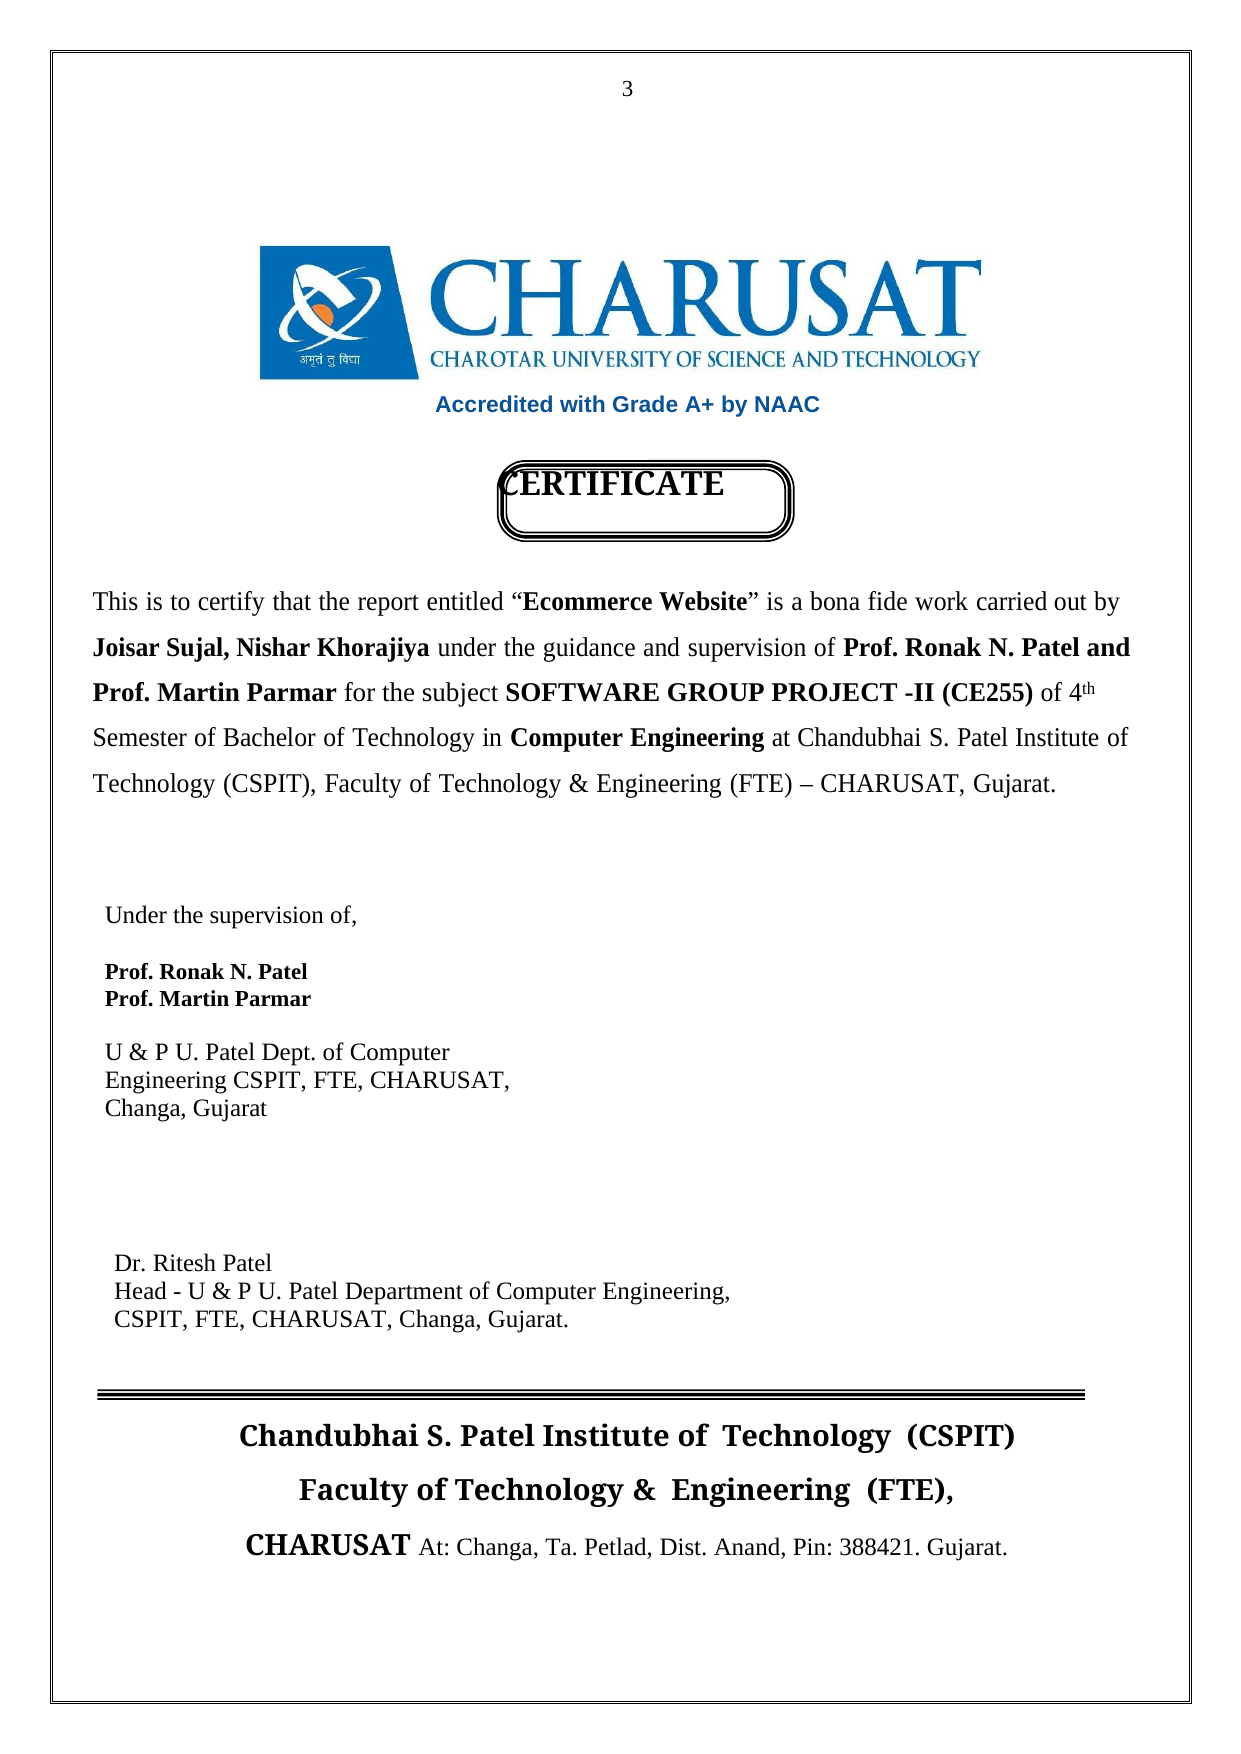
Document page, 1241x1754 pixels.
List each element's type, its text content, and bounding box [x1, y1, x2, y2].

table_cell Dr. Ritesh Patel Head - U & P U. Patel Department of Computer Engineering, CSPIT, FTE, CHARUSAT, Changa, Gujarat. [84, 1173, 739, 1334]
picture [252, 242, 989, 387]
text This is to certify that the report entitled “Ecommerce Website” is a bona fide work carried out by Joisar Sujal, Nishar Khorajiya under the guidance and supervision of Prof. Ronak N. Patel and Prof. Martin Parmar for the subject SOFTWARE GROUP PROJECT -II (CE255) of 4th Semester of Bachelor of Technology in Computer Engineering at Chandubhai S. Patel Institute of Technology (CSPIT), Faculty of Technology & Engineering (FTE) – CHARUSAT, Gujarat. [92, 585, 1189, 798]
text Chandubhai S. Patel Institute of Technology (CSPIT) Faculty of Technology & Engineering (FTE), CHARUSAT At: Changa, Ta. Petlad, Dist. Anand, Pin: 388421. Gujarat. [218, 1385, 1034, 1564]
text Accredited with Grade A+ by NAAC [221, 391, 1034, 417]
table_header Under the supervision of, Prof. Ronak N. Patel Prof. Martin Parmar U & P U. Patel Dept. of Computer Engineering CSPIT, FTE, CHARUSAT, Changa, Gujarat [84, 902, 739, 1173]
